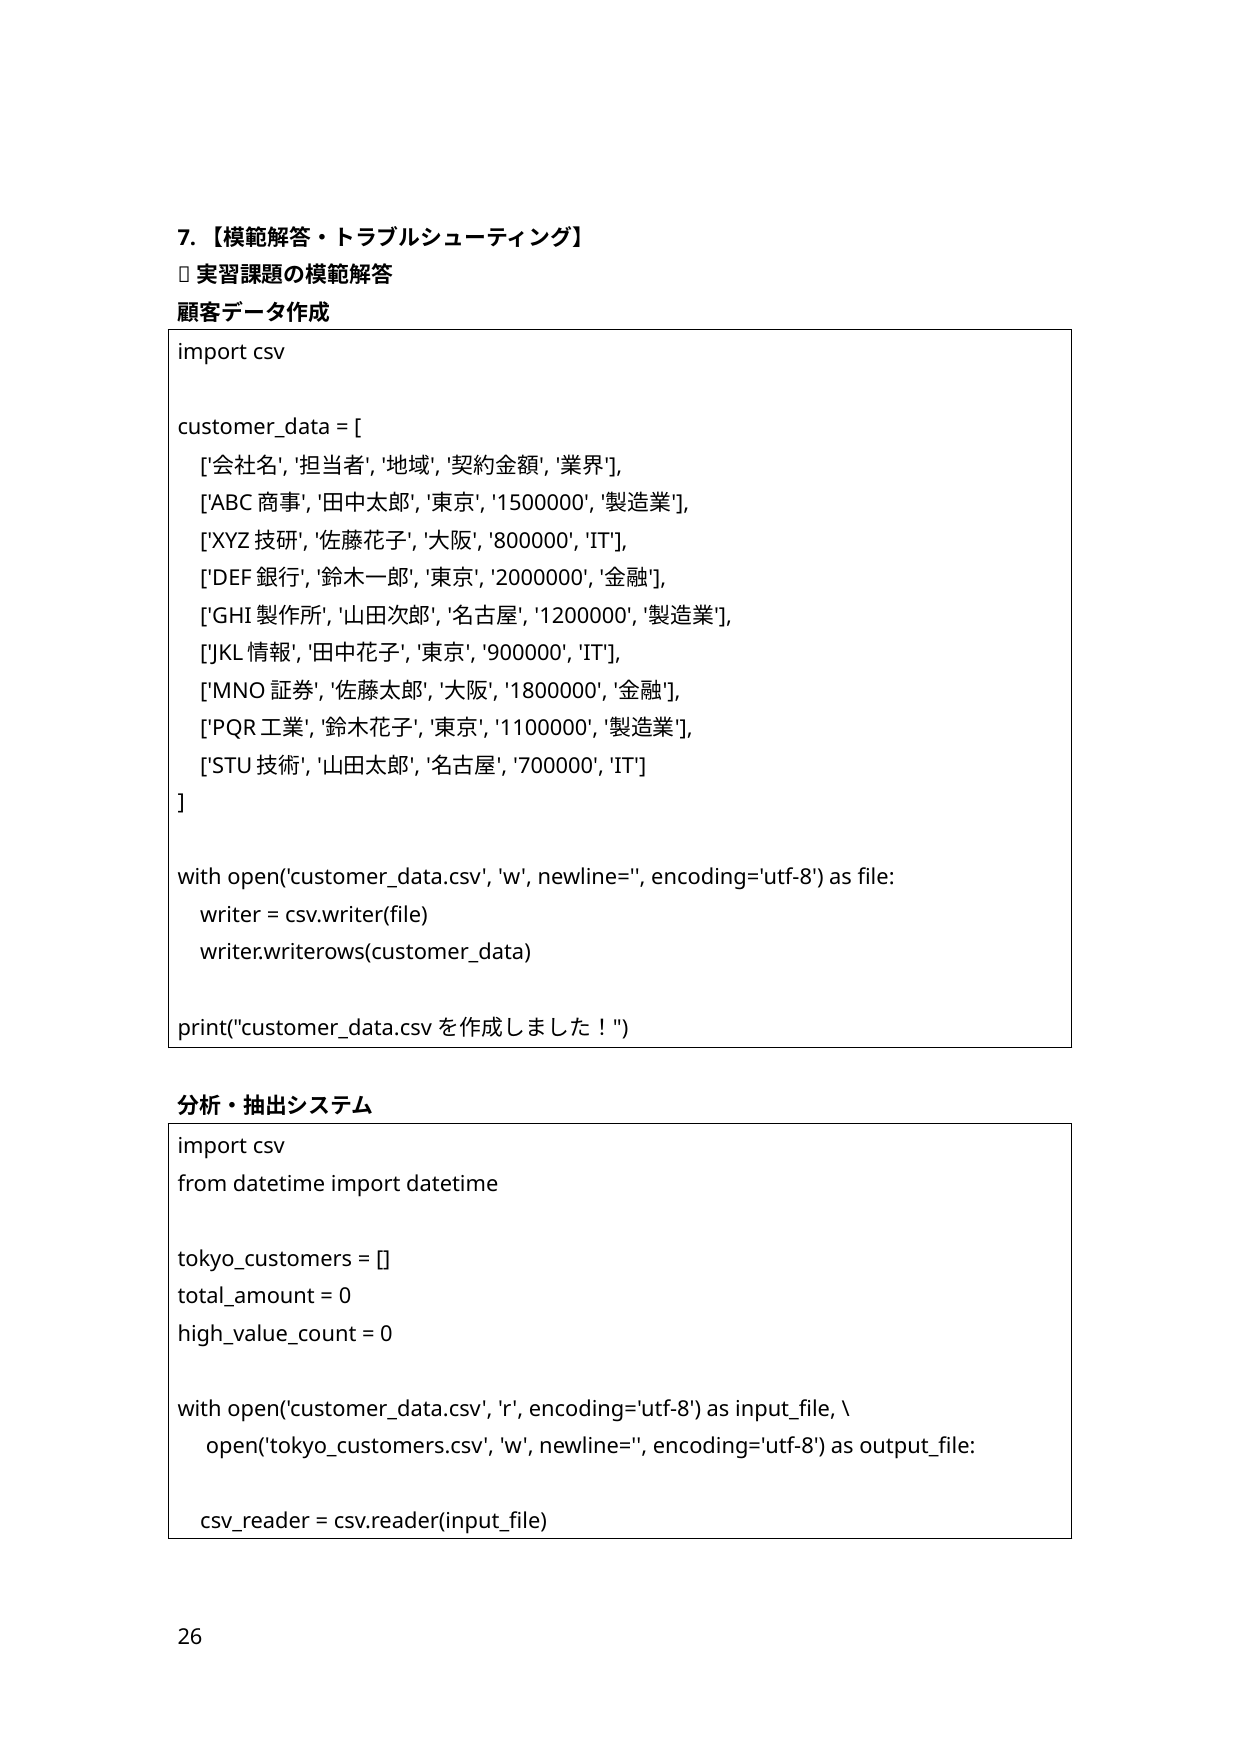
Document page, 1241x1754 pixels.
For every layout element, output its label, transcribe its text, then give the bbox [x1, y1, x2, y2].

text ['GHI製作所', '山田次郎', '名古屋', '1200000', '製造業'], [177, 595, 1063, 632]
text with open('customer_data.csv', 'w', newline='', encoding='utf-8') as file: [177, 857, 1063, 895]
text ✅ 実習課題の模範解答 [177, 254, 1063, 292]
text writer.writerows(customer_data) [177, 932, 1063, 970]
text 分析・抽出システム [177, 1086, 1063, 1123]
text ['ABC商事', '田中太郎', '東京', '1500000', '製造業'], [177, 482, 1063, 520]
text high_value_count = 0 [177, 1314, 1063, 1351]
text import csv [169, 330, 1071, 370]
text ['PQR工業', '鈴木花子', '東京', '1100000', '製造業'], [177, 707, 1063, 745]
text ['STU技術', '山田太郎', '名古屋', '700000', 'IT'] [177, 745, 1063, 782]
text open('tokyo_customers.csv', 'w', newline='', encoding='utf-8') as output_file: [177, 1426, 1063, 1464]
text ['会社名', '担当者', '地域', '契約金額', '業界'], [177, 445, 1063, 482]
text ['XYZ技研', '佐藤花子', '大阪', '800000', 'IT'], [177, 520, 1063, 557]
text ['JKL情報', '田中花子', '東京', '900000', 'IT'], [177, 632, 1063, 670]
text from datetime import datetime [177, 1164, 1063, 1201]
text ['MNO証券', '佐藤太郎', '大阪', '1800000', '金融'], [177, 670, 1063, 707]
text 7. 【模範解答・トラブルシューティング】 [177, 217, 1063, 254]
text ['DEF銀行', '鈴木一郎', '東京', '2000000', '金融'], [177, 557, 1063, 595]
text writer = csv.writer(file) [177, 895, 1063, 932]
text 顧客データ作成 [177, 292, 1063, 329]
text print("customer_data.csv を作成しました！") [169, 1004, 1071, 1047]
text with open('customer_data.csv', 'r', encoding='utf-8') as input_file, \ [177, 1389, 1063, 1426]
text csv_reader = csv.reader(input_file) [177, 1501, 1063, 1538]
text import csv [169, 1124, 1071, 1164]
text customer_data = [ [177, 407, 1063, 445]
text total_amount = 0 [177, 1276, 1063, 1314]
text ] [177, 782, 1063, 820]
text tokyo_customers = [] [177, 1239, 1063, 1276]
